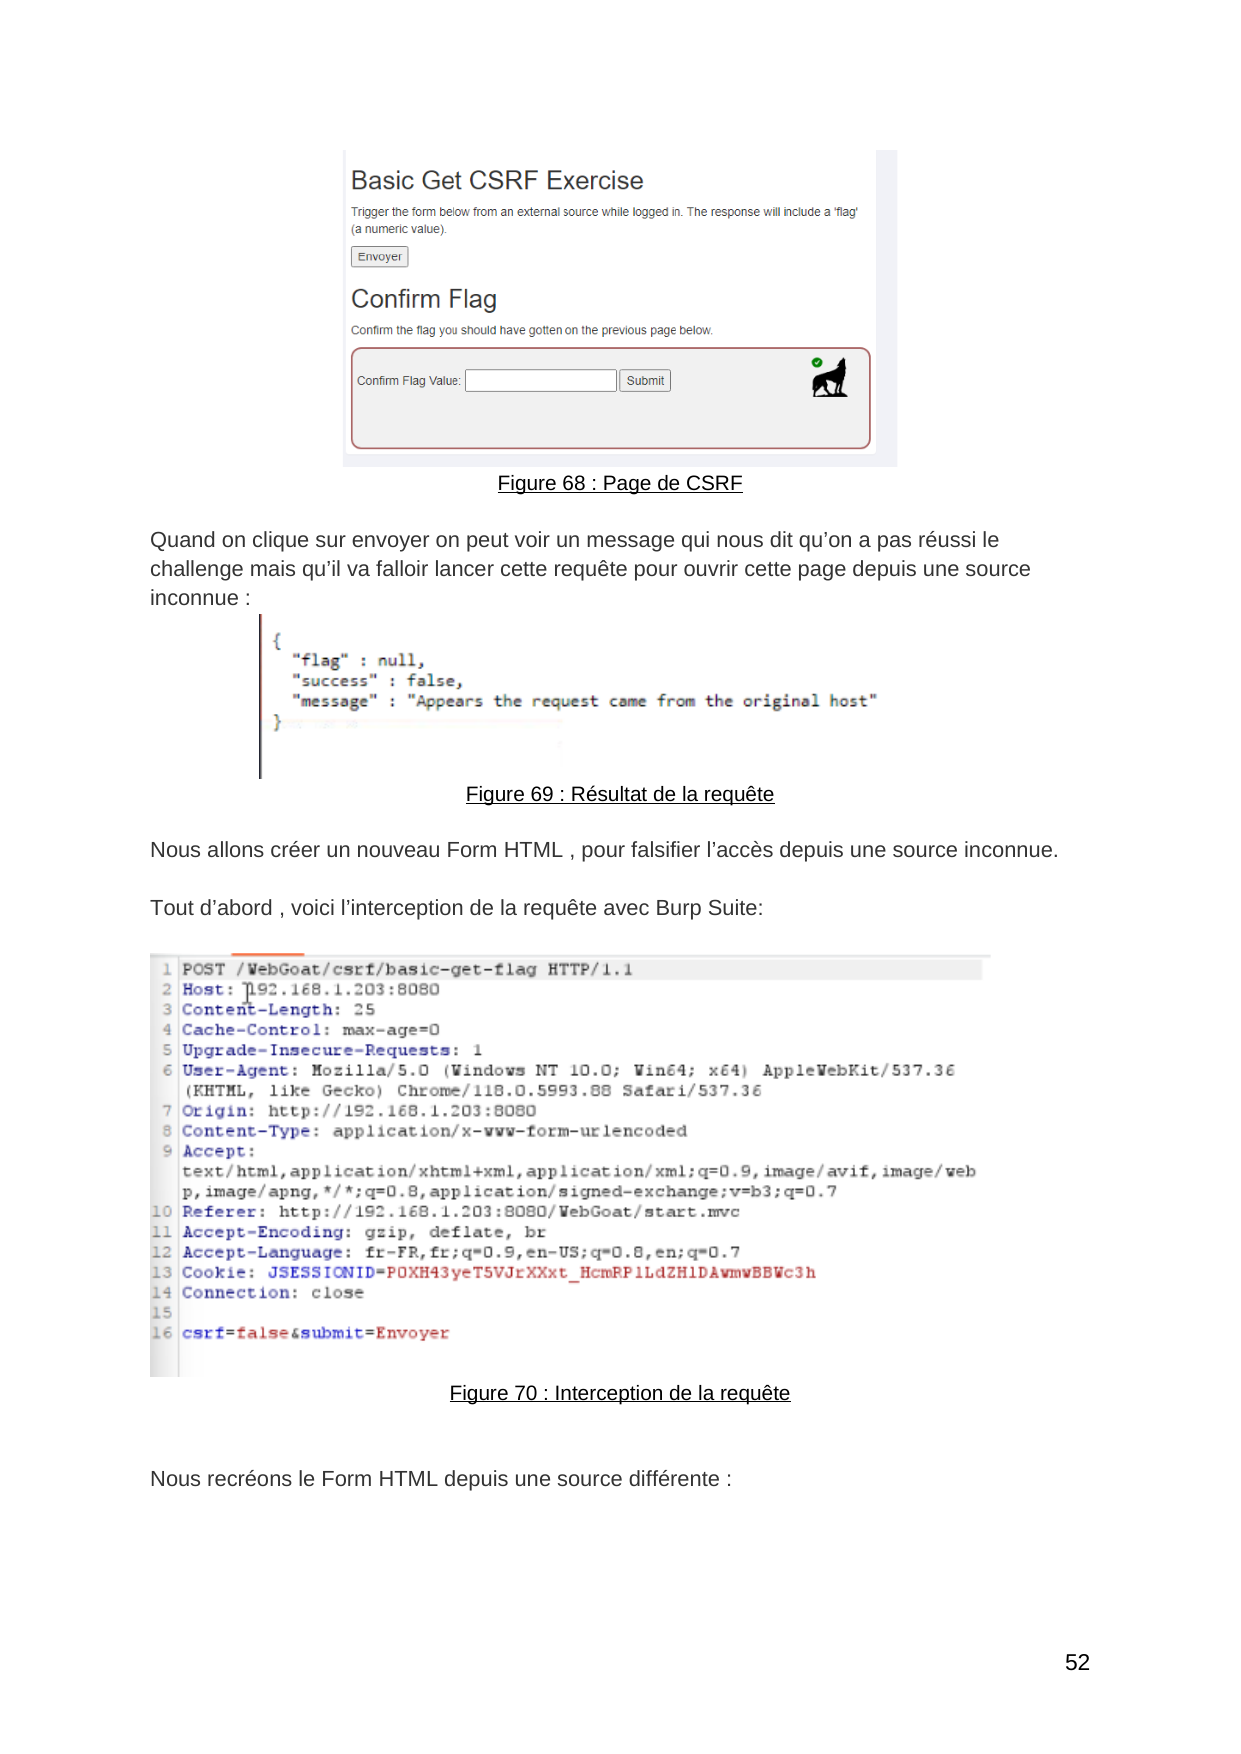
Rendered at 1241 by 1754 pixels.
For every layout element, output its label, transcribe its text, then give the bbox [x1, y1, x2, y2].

text Nous allons créer un nouveau Form HTML , pour falsifier l’accès depuis une source inconnue. [150, 837, 1090, 862]
text Nous recréons le Form HTML depuis une source différente : [150, 1466, 1090, 1491]
picture [342, 150, 898, 467]
text Figure 70 : Interception de la requête [150, 1380, 1090, 1404]
text Figure 68 : Page de CSRF [150, 471, 1090, 495]
text Tout d’abord , voici l’interception de la requête avec Burp Suite: [150, 895, 1090, 920]
text Quand on clique sur envoyer on peut voir un message qui nous dit qu’on a pas réussi le challenge mais qu’il va falloir lancer cette requête pour ouvrir cette page depuis une source inconnue : [150, 527, 1090, 611]
text Figure 69 : Résultat de la requête [150, 782, 1090, 806]
picture [259, 614, 982, 779]
picture [150, 953, 991, 1377]
